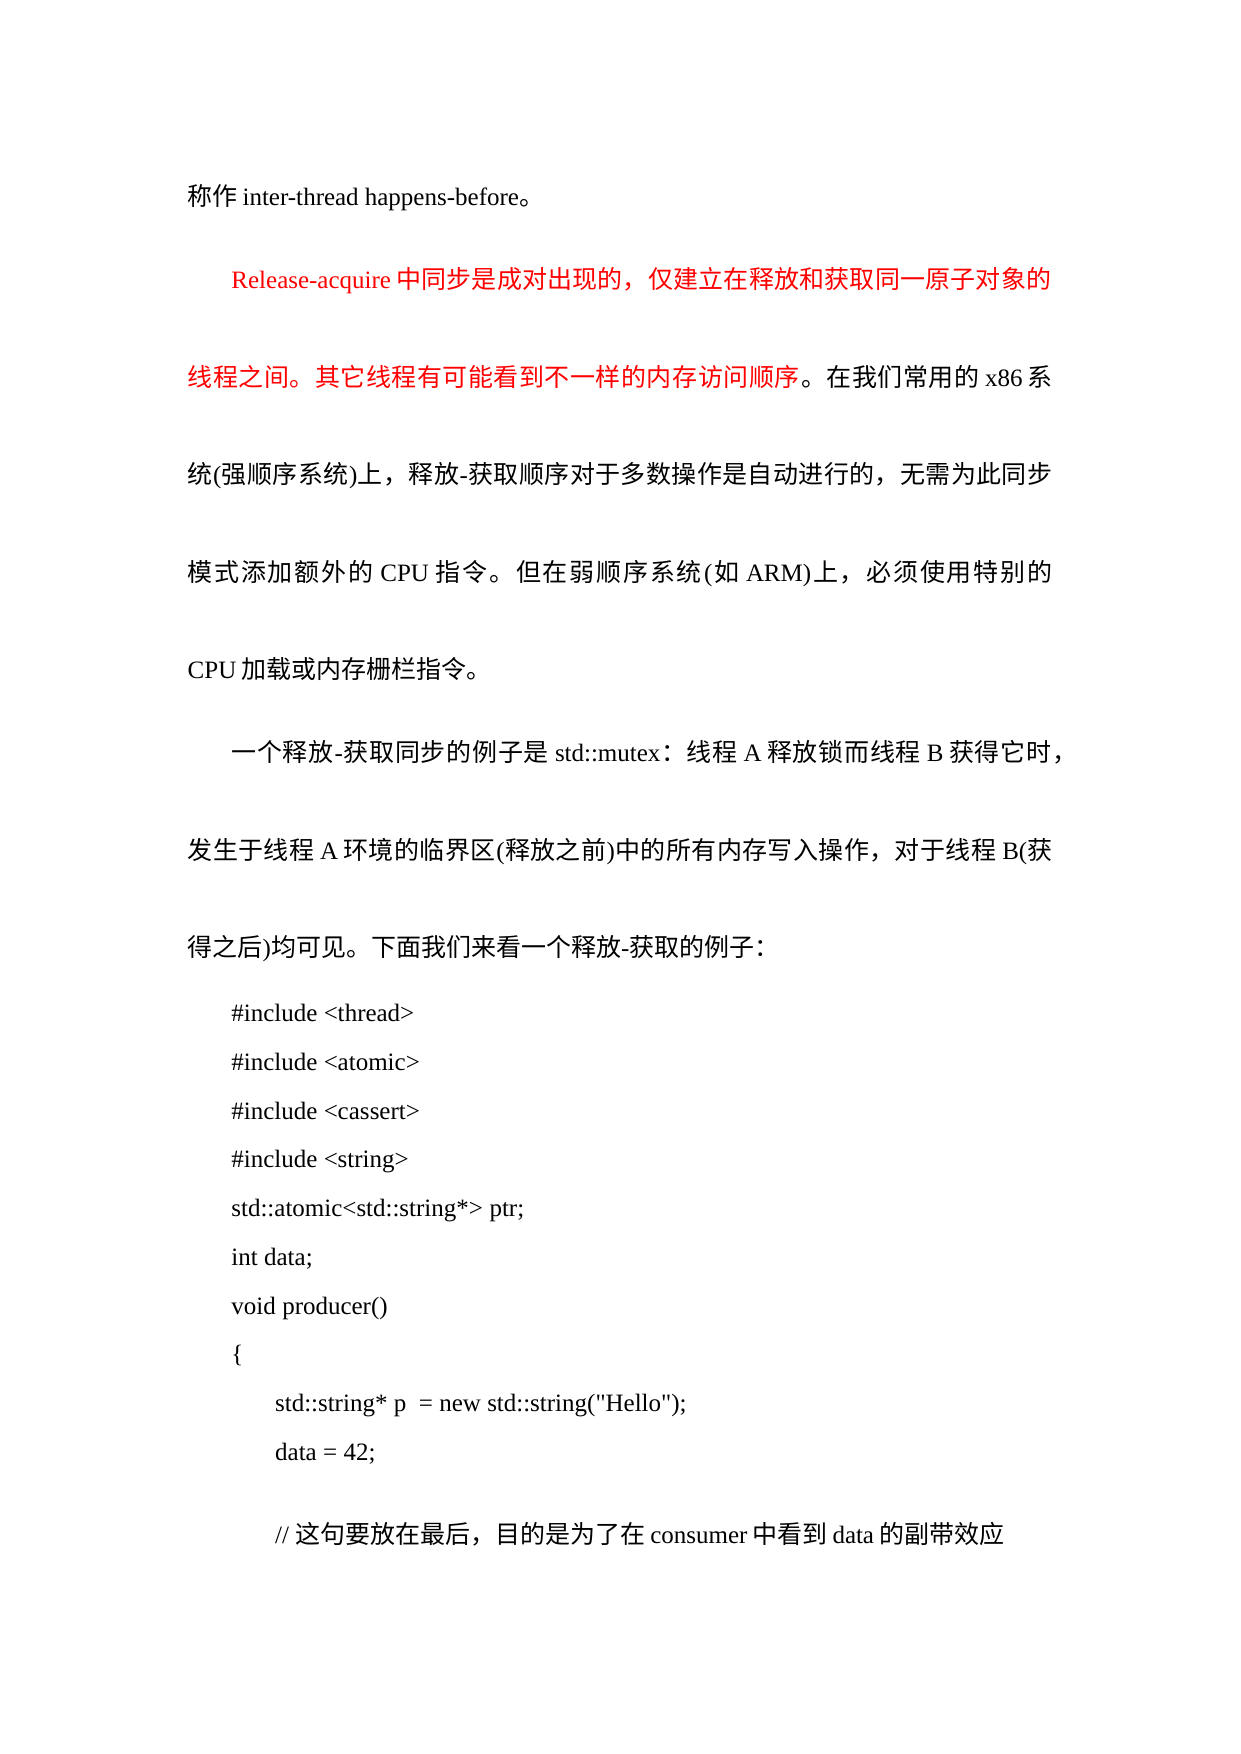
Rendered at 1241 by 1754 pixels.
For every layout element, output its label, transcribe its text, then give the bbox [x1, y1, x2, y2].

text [187, 996, 1053, 1565]
text 一个释放-获取同步的例子是std::mutex：线程A释放锁而线程B获得它时，发生于线程A环境的临界区(释放之前)中的所有内存写入操作，对于线程B(获得之后)均可见。下面我们来看一个释放-获取的例子： [187, 718, 1053, 978]
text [187, 162, 1053, 227]
text Release-acquire中同步是成对出现的，仅建立在释放和获取同一原子对象的线程之间。其它线程有可能看到不一样的内存访问顺序。在我们常用的x86系统(强顺序系统)上，释放-获取顺序对于多数操作是自动进行的，无需为此同步模式添加额外的CPU指令。但在弱顺序系统(如ARM)上，必须使用特别的CPU加载或内存栅栏指令。 [187, 245, 1053, 700]
